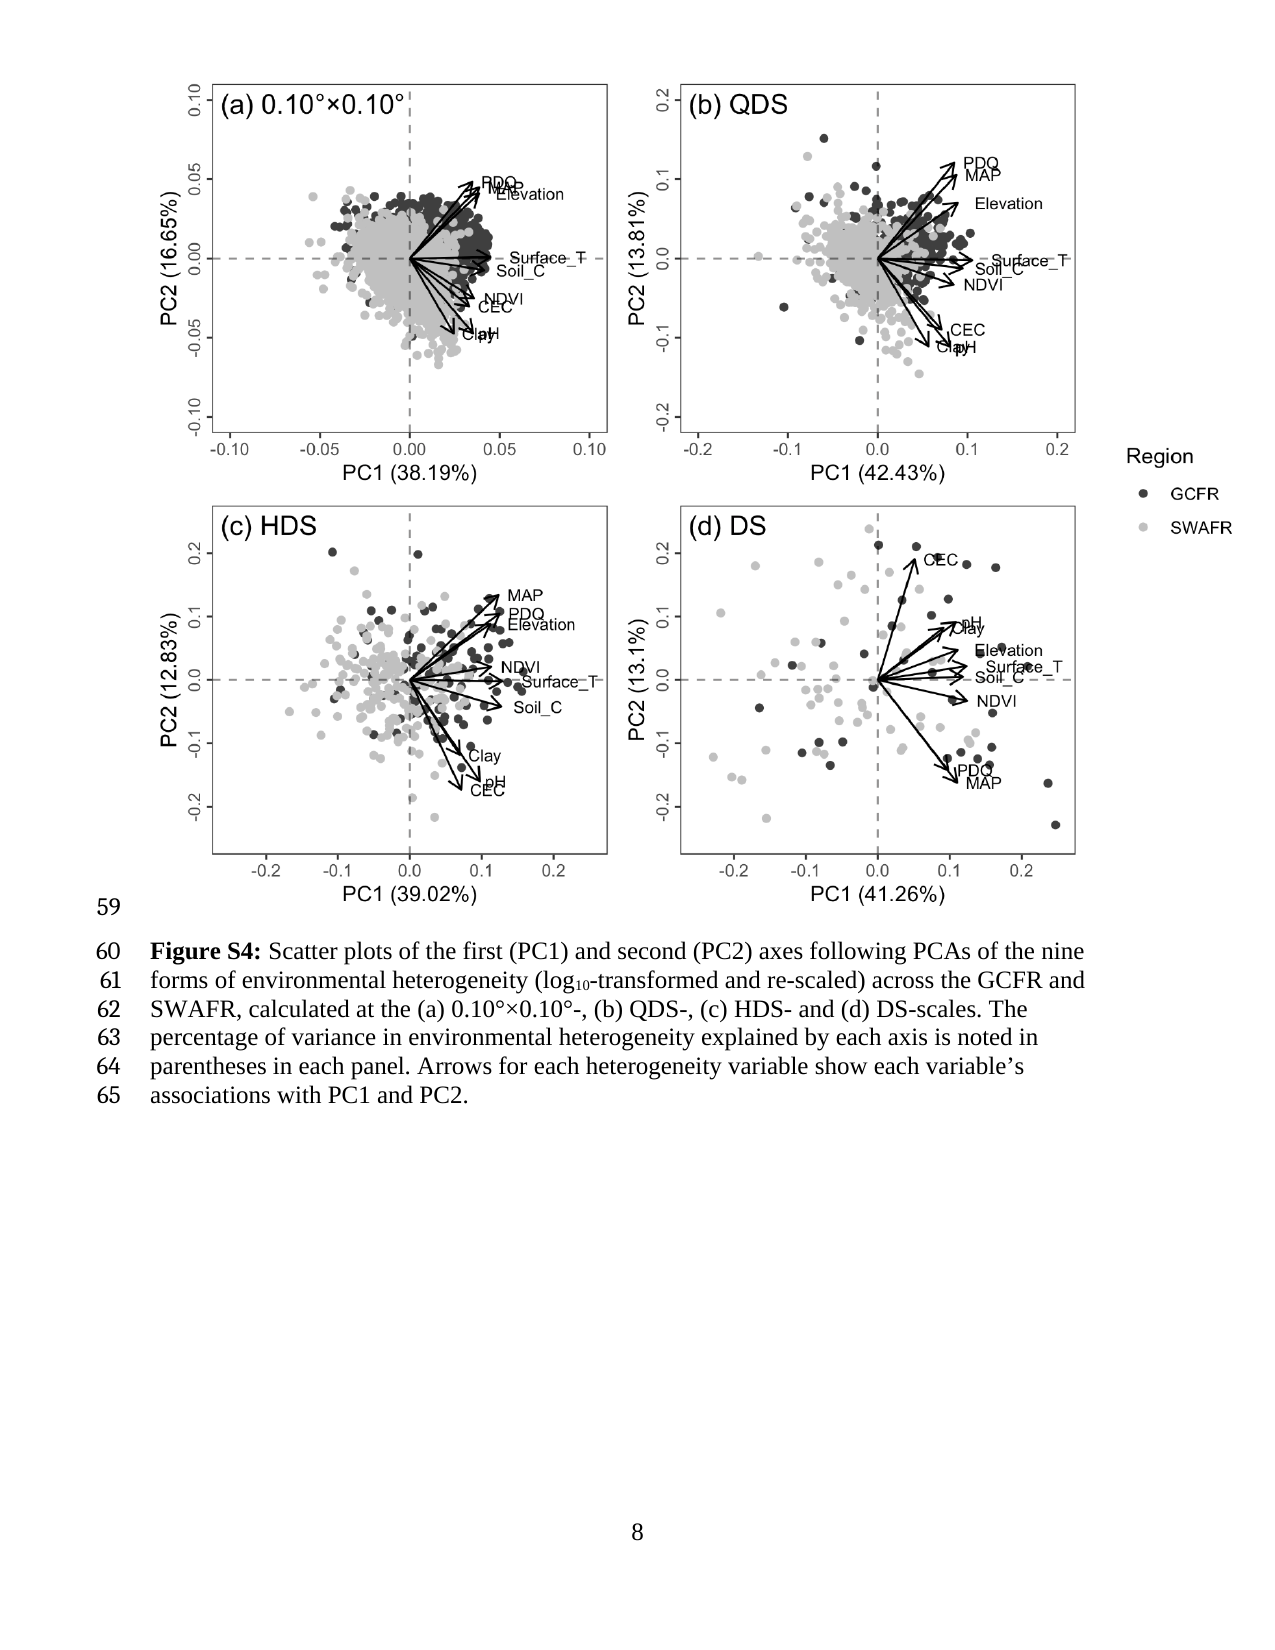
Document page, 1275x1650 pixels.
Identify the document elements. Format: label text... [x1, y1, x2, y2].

text Figure S4: Scatter plots of the first (PC1) and second (PC2) axes following PCAs of the nine forms of environmental heterogeneity (log10-transformed and re-scaled) across the GCFR and SWAFR, calculated at the (a) 0.10°×0.10°-, (b) QDS-, (c) HDS- and (d) DS-scales. The percentage of variance in environmental heterogeneity explained by each axis is noted in parentheses in each panel. Arrows for each heterogeneity variable show each variable’s associations with PC1 and PC2. [150, 936, 1125, 1109]
picture [150, 73, 1273, 916]
